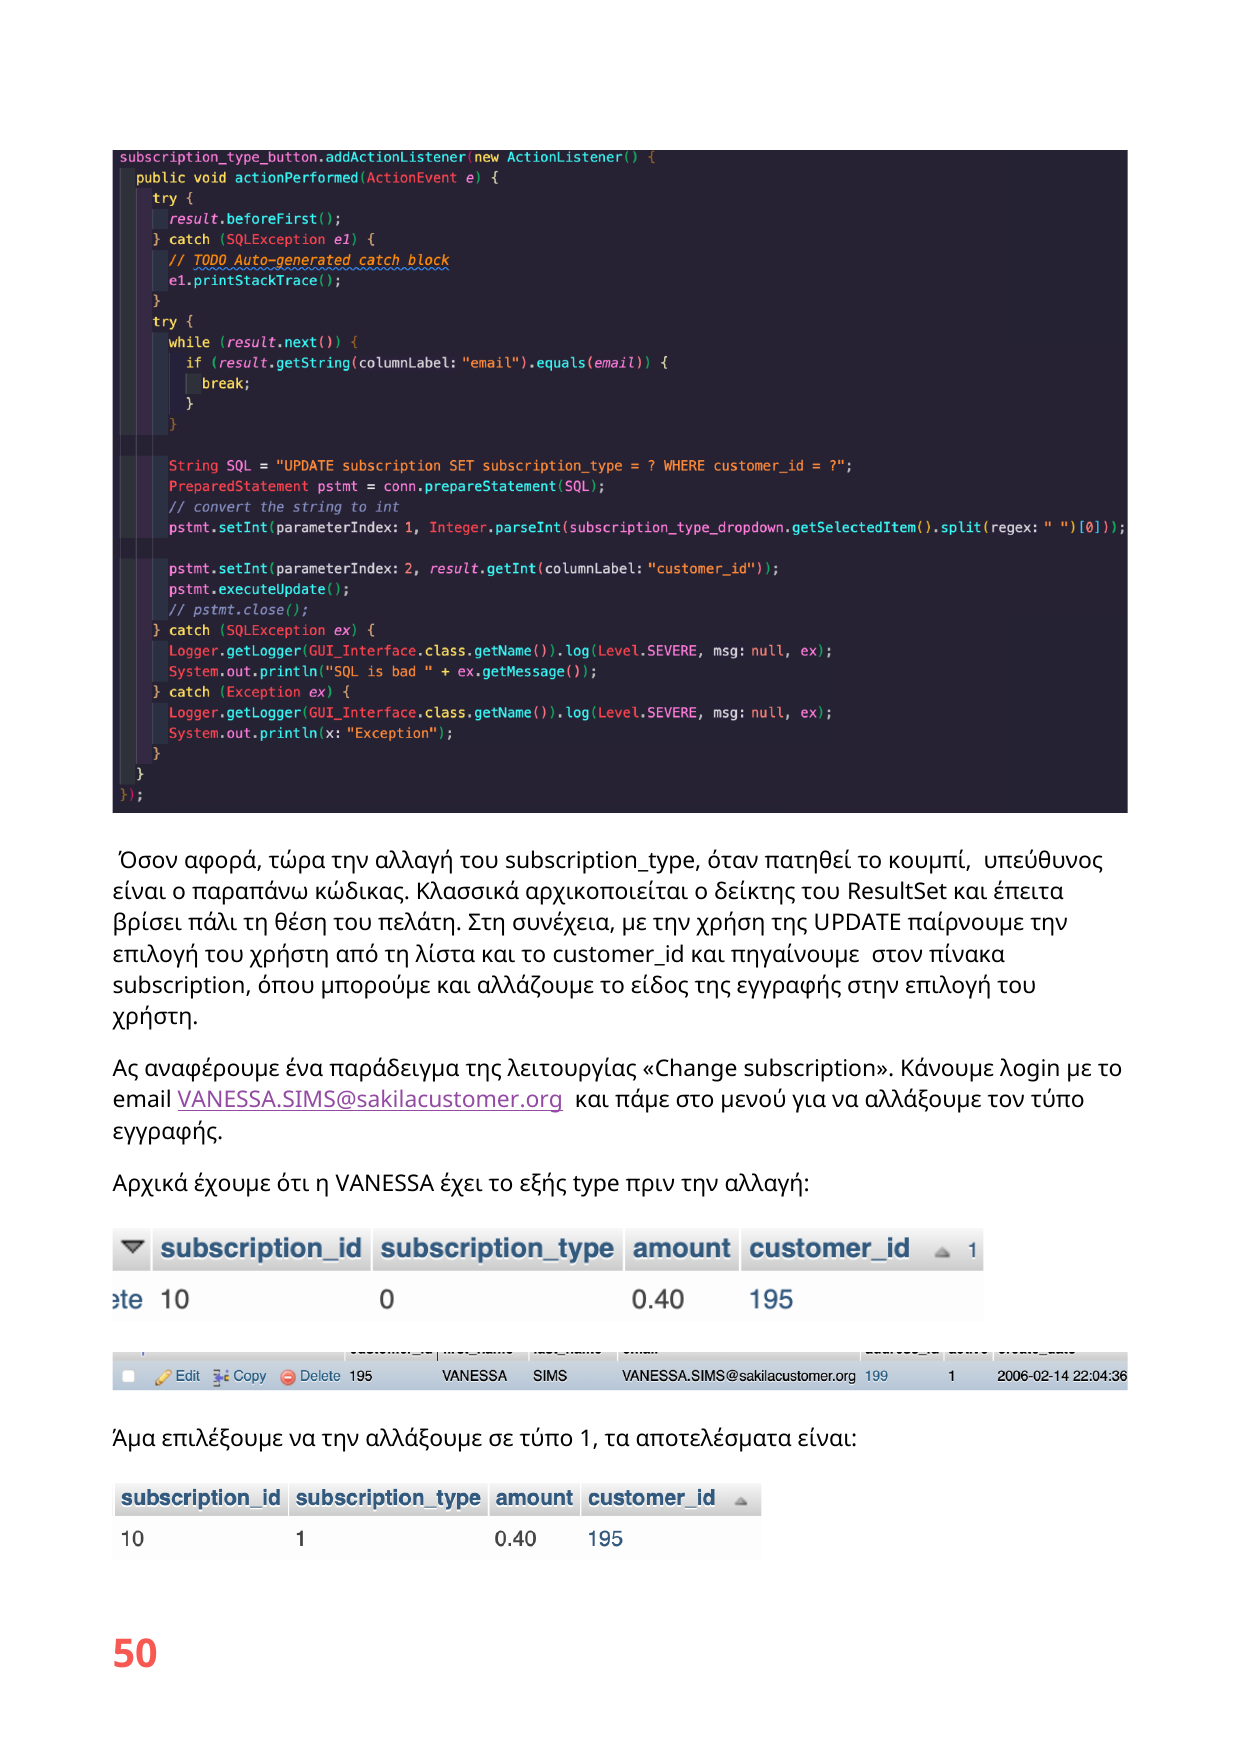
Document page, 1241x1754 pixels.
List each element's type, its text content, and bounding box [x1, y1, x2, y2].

picture [112, 1228, 984, 1322]
text Όσον αφορά, τώρα την αλλαγή του subscription_type, όταν πατηθεί το κουμπί, υπεύθυνος είναι ο παραπάνω κώδικας. Κλασσικά αρχικοποιείται ο δείκτης του ResultSet και έπειτα βρίσει πάλι τη θέση του πελάτη. Στη συνέχεια, με την χρήση της UPDATE παίρνουμε την επιλογή του χρήστη από τη λίστα και το customer_id και πηγαίνουμε στον πίνακα subscription, όπου μπορούμε και αλλάζουμε το είδος της εγγραφής στην επιλογή του χρήστη. [112, 844, 1128, 1031]
text Άμα επιλέξουμε να την αλλάξουμε σε τύπο 1, τα αποτελέσματα είναι: [112, 1422, 1128, 1453]
picture [112, 150, 1128, 813]
picture [112, 1483, 762, 1568]
picture [112, 1352, 1128, 1391]
text Αρχικά έχουμε ότι η VANESSA έχει το εξής type πριν την αλλαγή: [112, 1167, 1128, 1198]
text Ας αναφέρουμε ένα παράδειγμα της λειτουργίας «Change subscription». Κάνουμε λogin με το email VANESSA.SIMS@sakilacustomer.org και πάμε στο μενού για να αλλάξουμε τον τύπο εγγραφής. [112, 1052, 1128, 1146]
